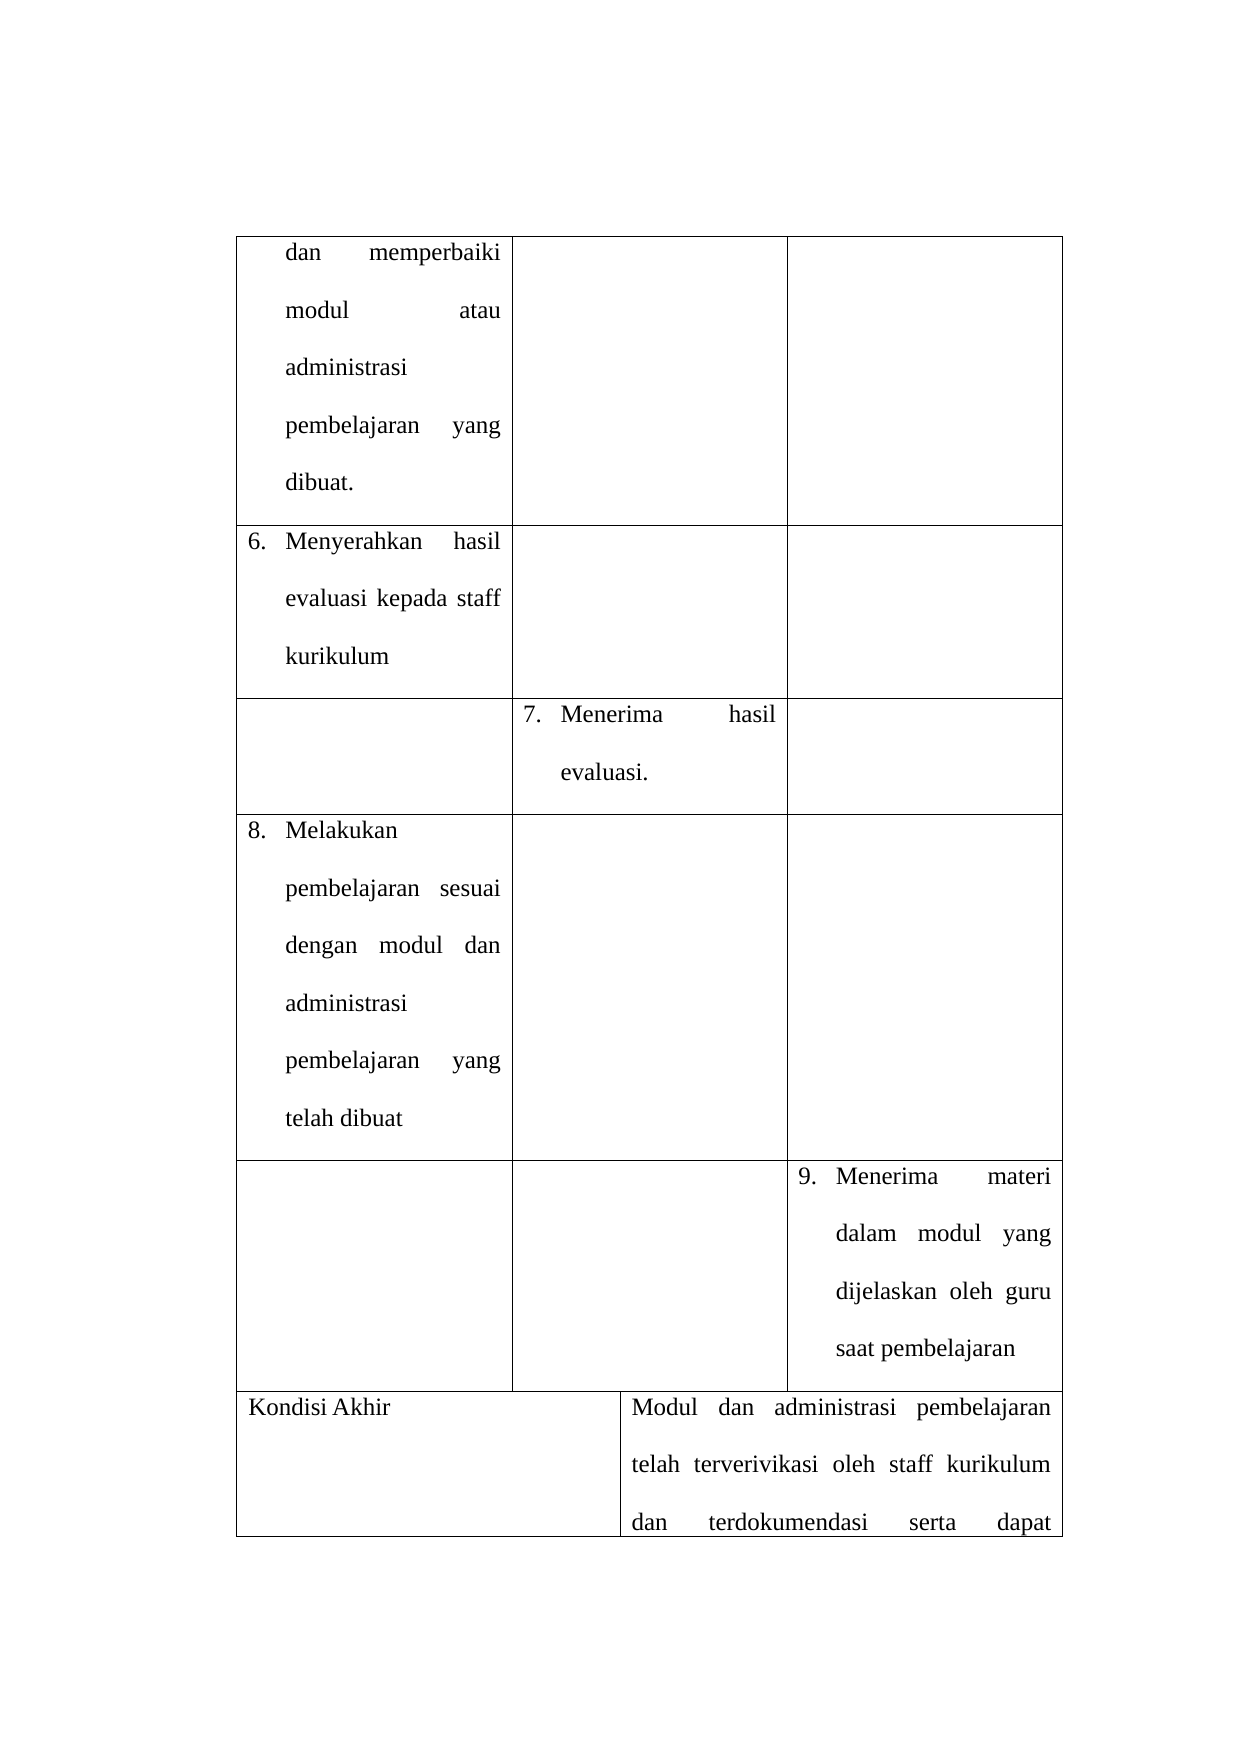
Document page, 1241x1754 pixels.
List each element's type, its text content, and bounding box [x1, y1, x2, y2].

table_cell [237, 237, 512, 525]
table_cell Melakukan pembelajaran sesuai dengan modul dan administrasi pembelajaran yang telah dibuat [237, 815, 512, 1160]
table_cell [237, 1161, 512, 1391]
table_cell Kondisi Akhir [237, 1392, 620, 1536]
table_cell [621, 1392, 1062, 1536]
table_cell [513, 237, 787, 525]
table_cell [788, 237, 1062, 525]
table_cell [788, 699, 1062, 814]
table_cell [788, 526, 1062, 698]
table_cell [513, 815, 787, 1160]
table_cell [788, 815, 1062, 1160]
table_cell [513, 1161, 787, 1391]
table_cell Menyerahkan hasil evaluasi kepada staff kurikulum [237, 526, 512, 698]
table_cell Menerima hasil evaluasi. [513, 699, 787, 814]
table_cell [237, 699, 512, 814]
table_cell [513, 526, 787, 698]
table_cell Menerima materi dalam modul yang dijelaskan oleh guru saat pembelajaran [788, 1161, 1062, 1391]
